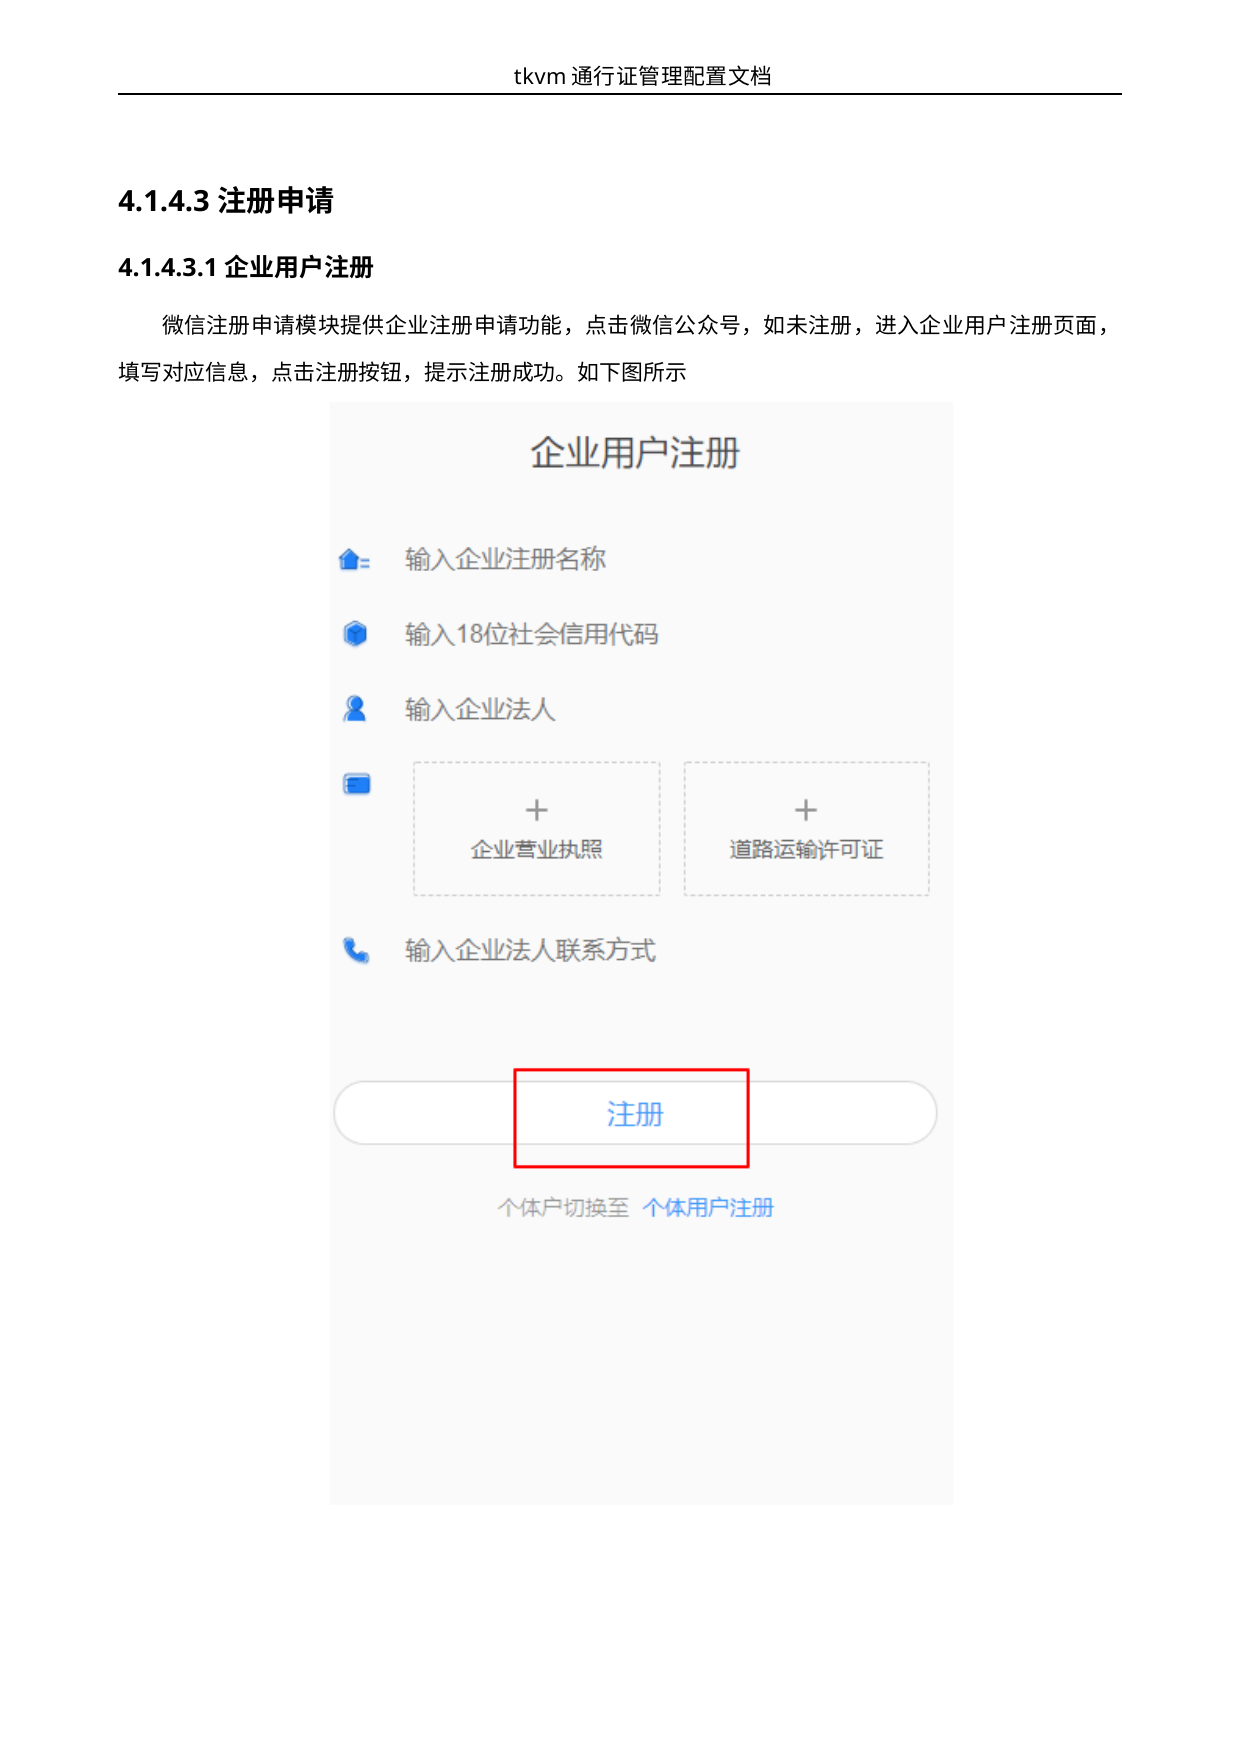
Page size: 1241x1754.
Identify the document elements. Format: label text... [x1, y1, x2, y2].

subtitle 企业用户注册 [118, 247, 1122, 283]
text 微信注册申请模块提供企业注册申请功能，点击微信公众号，如未注册，进入企业用户注册页面，填写对应信息，点击注册按钮，提示注册成功。如下图所示 [118, 308, 1122, 387]
subtitle 注册申请 [118, 177, 1122, 219]
picture [329, 402, 955, 1505]
